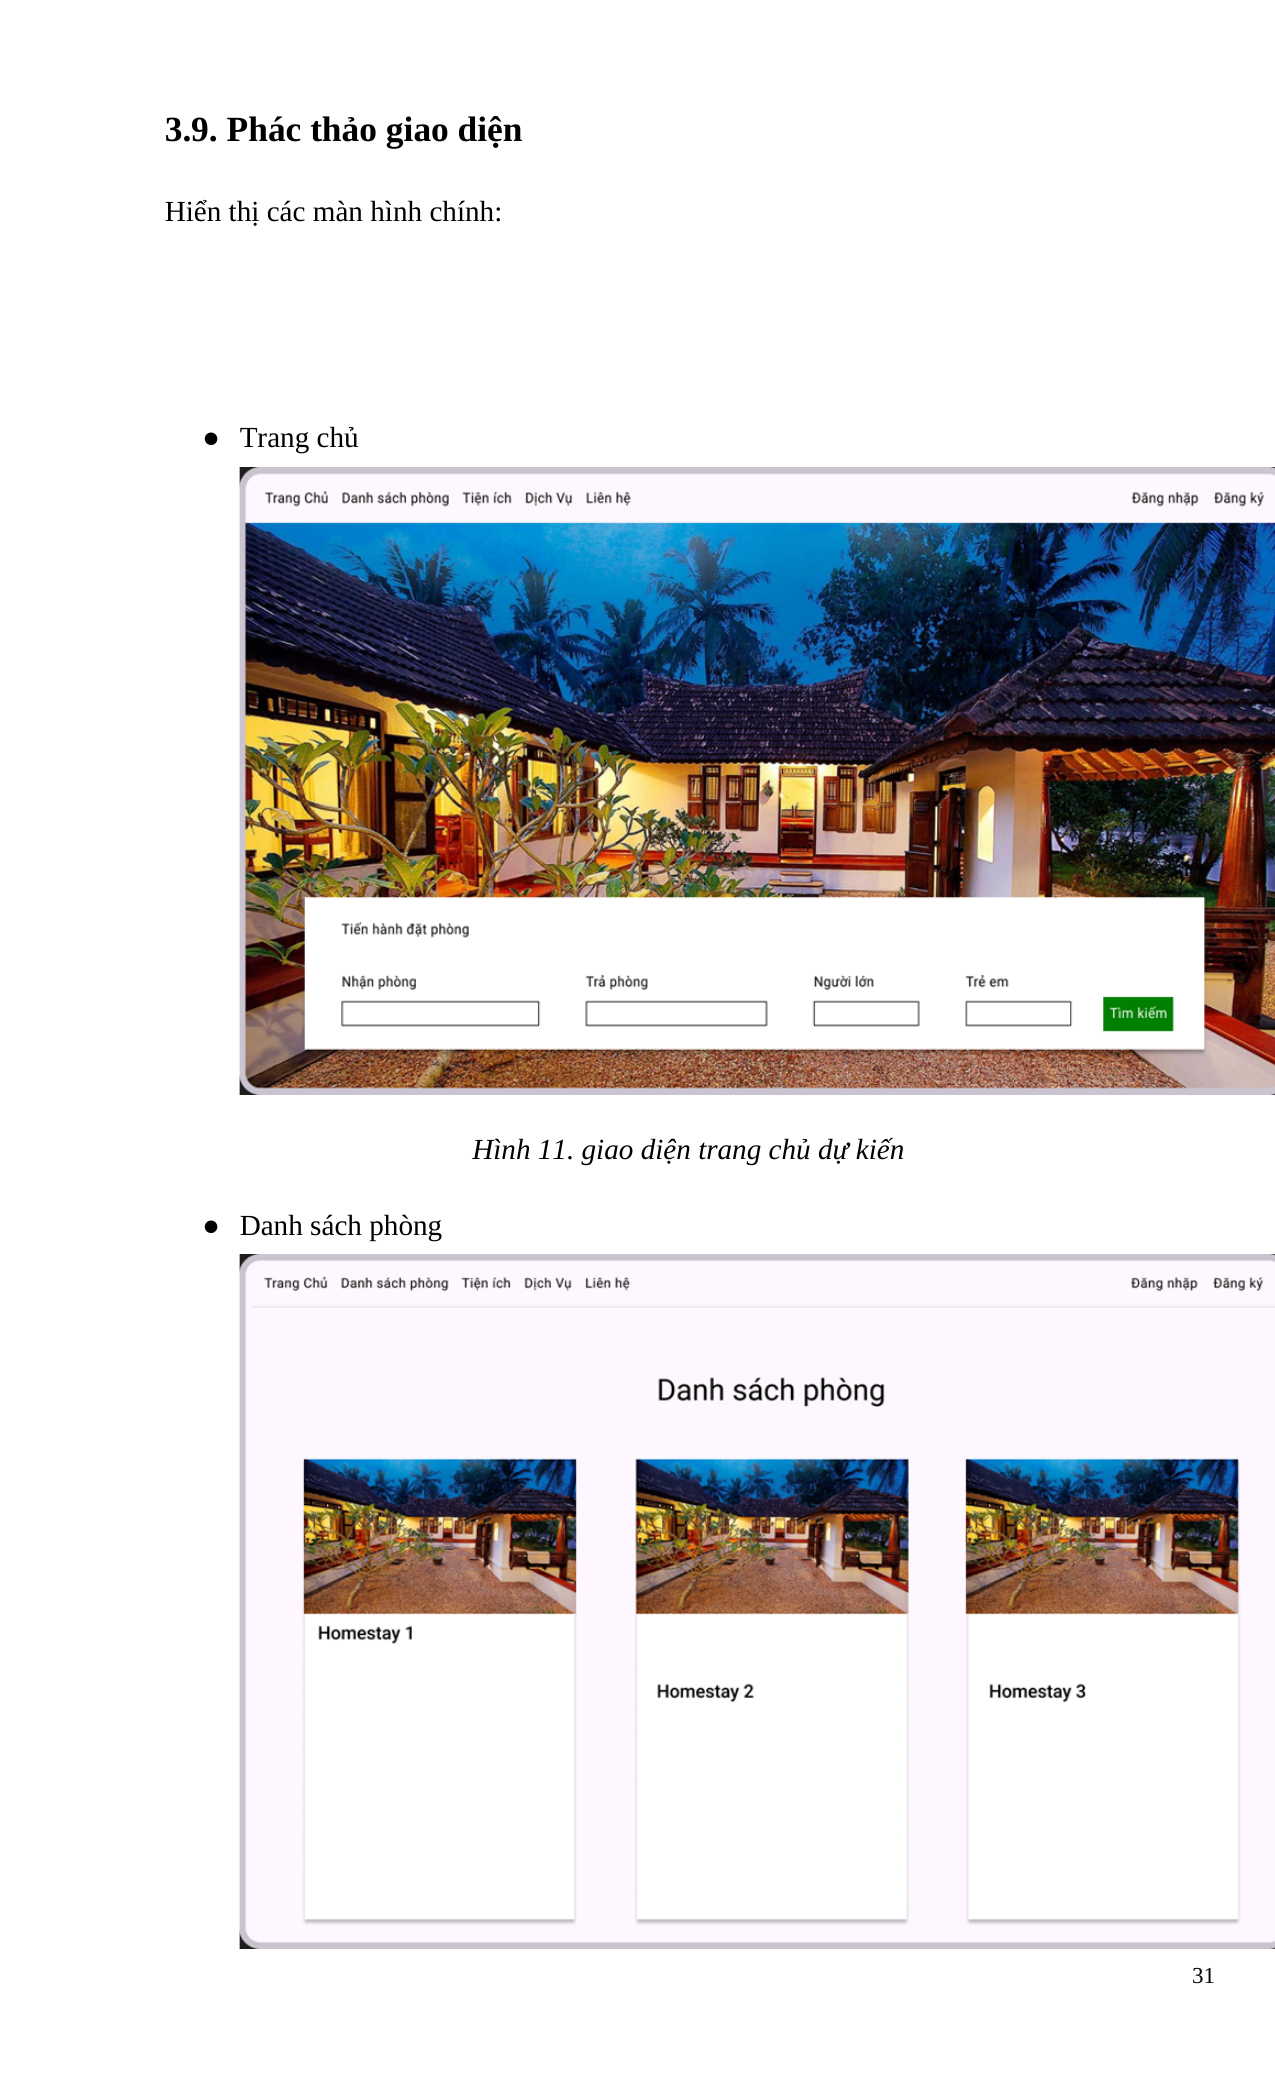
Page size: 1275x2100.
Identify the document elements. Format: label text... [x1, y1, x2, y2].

subtitle 3.9. Phác thảo giao diện [164, 108, 1158, 149]
picture [239, 1254, 1275, 1949]
text Hiển thị các màn hình chính: [164, 194, 1214, 228]
text Hình 11. giao diện trang chủ dự kiến [164, 1132, 1214, 1166]
picture [239, 467, 1275, 1095]
